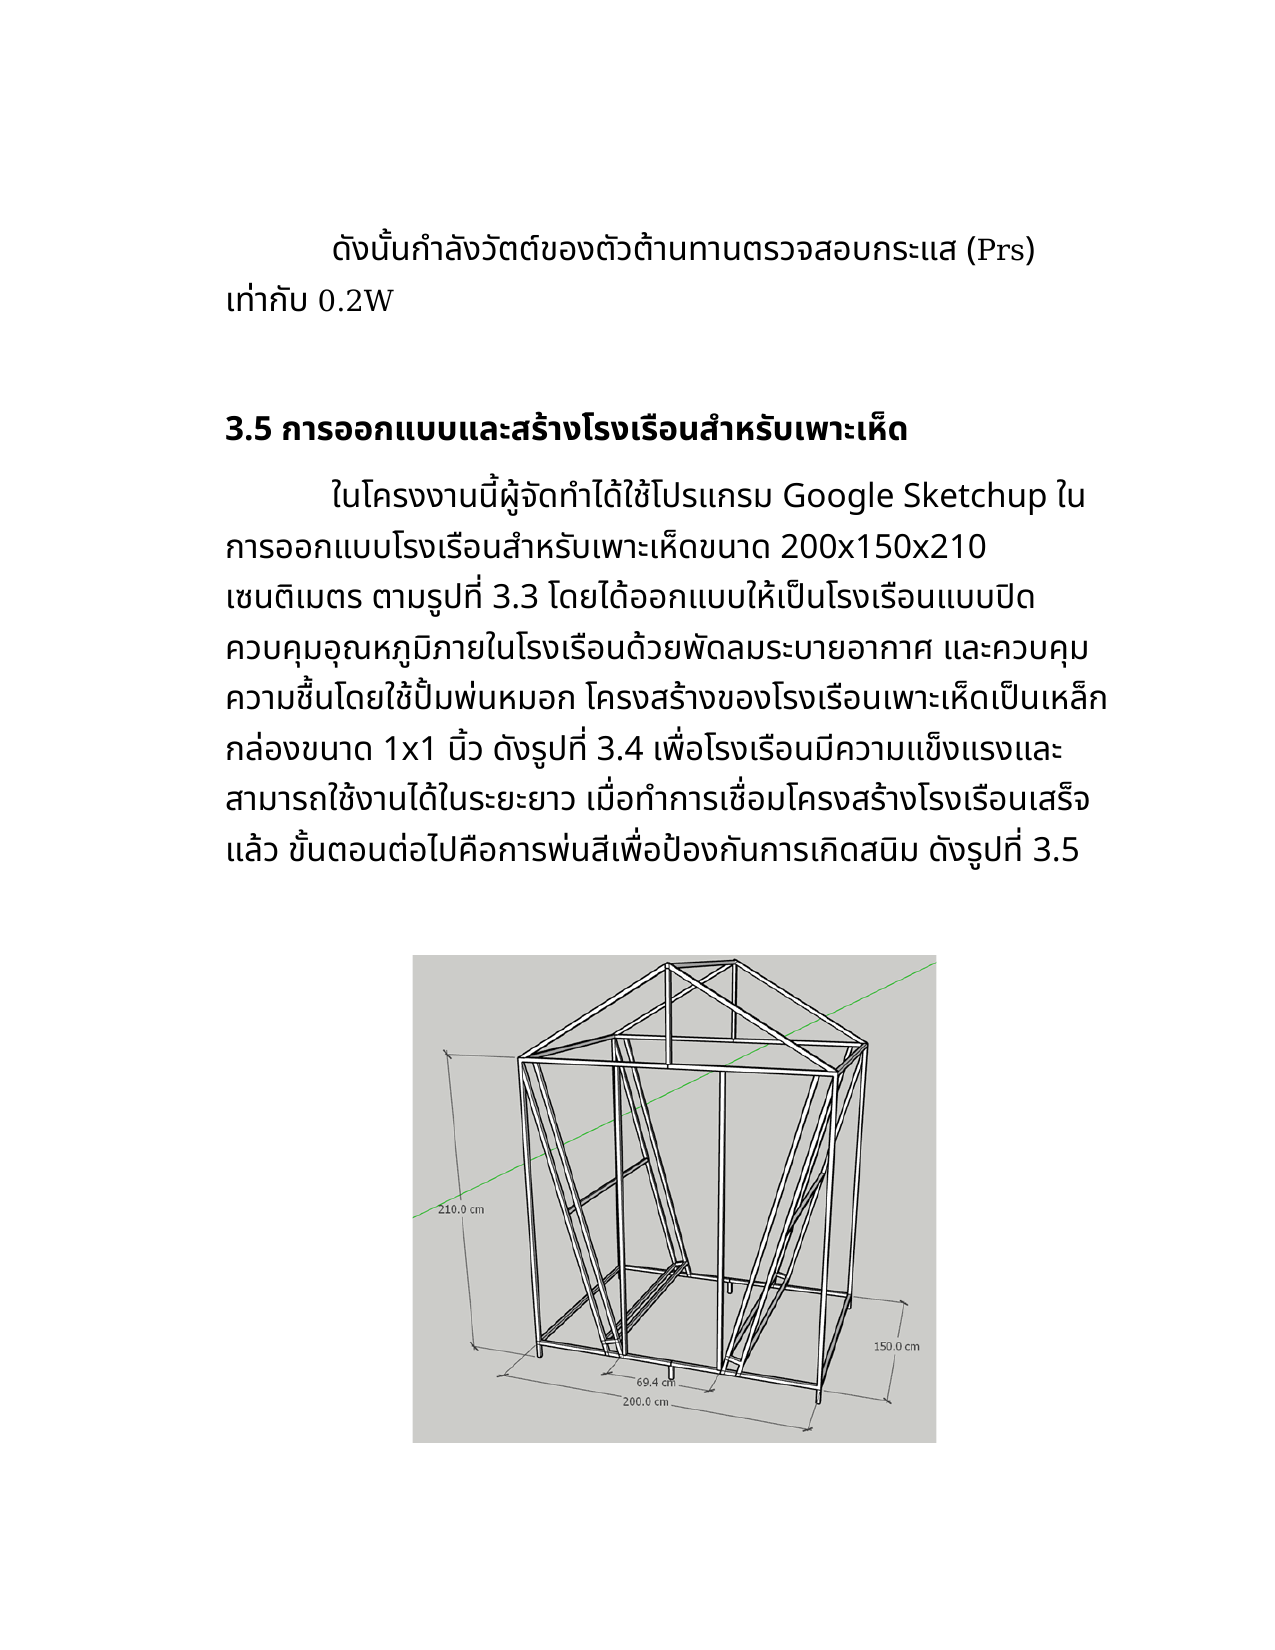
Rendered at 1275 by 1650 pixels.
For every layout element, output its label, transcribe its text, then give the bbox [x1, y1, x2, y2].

text 3.5 การออกแบบและสร้างโรงเรือนสำหรับเพาะเห็ด [225, 405, 1125, 455]
text ดังนั้นกำลังวัตต์ของตัวต้านทานตรวจสอบกระแส (Prs) เท่ากับ 0.2W [225, 225, 1125, 326]
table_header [225, 955, 1124, 1488]
text ในโครงงานนี้ผู้จัดทำได้ใช้โปรแกรม Google Sketchup ในการออกแบบโรงเรือนสำหรับเพาะเห็ดขนาด 200x150x210 เซนติเมตร ตามรูปที่ 3.3 โดยได้ออกแบบให้เป็นโรงเรือนแบบปิด ควบคุมอุณหภูมิภายในโรงเรือนด้วยพัดลมระบายอากาศ และควบคุมความชื้นโดยใช้ปั้มพ่นหมอก โครงสร้างของโรงเรือนเพาะเห็ดเป็นเหล็กกล่องขนาด 1x1 นิ้ว ดังรูปที่ 3.4 เพื่อโรงเรือนมีความแข็งแรงและสามารถใช้งานได้ในระยะยาว เมื่อทำการเชื่อมโครงสร้างโรงเรือนเสร็จแล้ว ขั้นตอนต่อไปคือการพ่นสีเพื่อป้องกันการเกิดสนิม ดังรูปที่ 3.5 [225, 472, 1125, 876]
picture [412, 955, 937, 1443]
